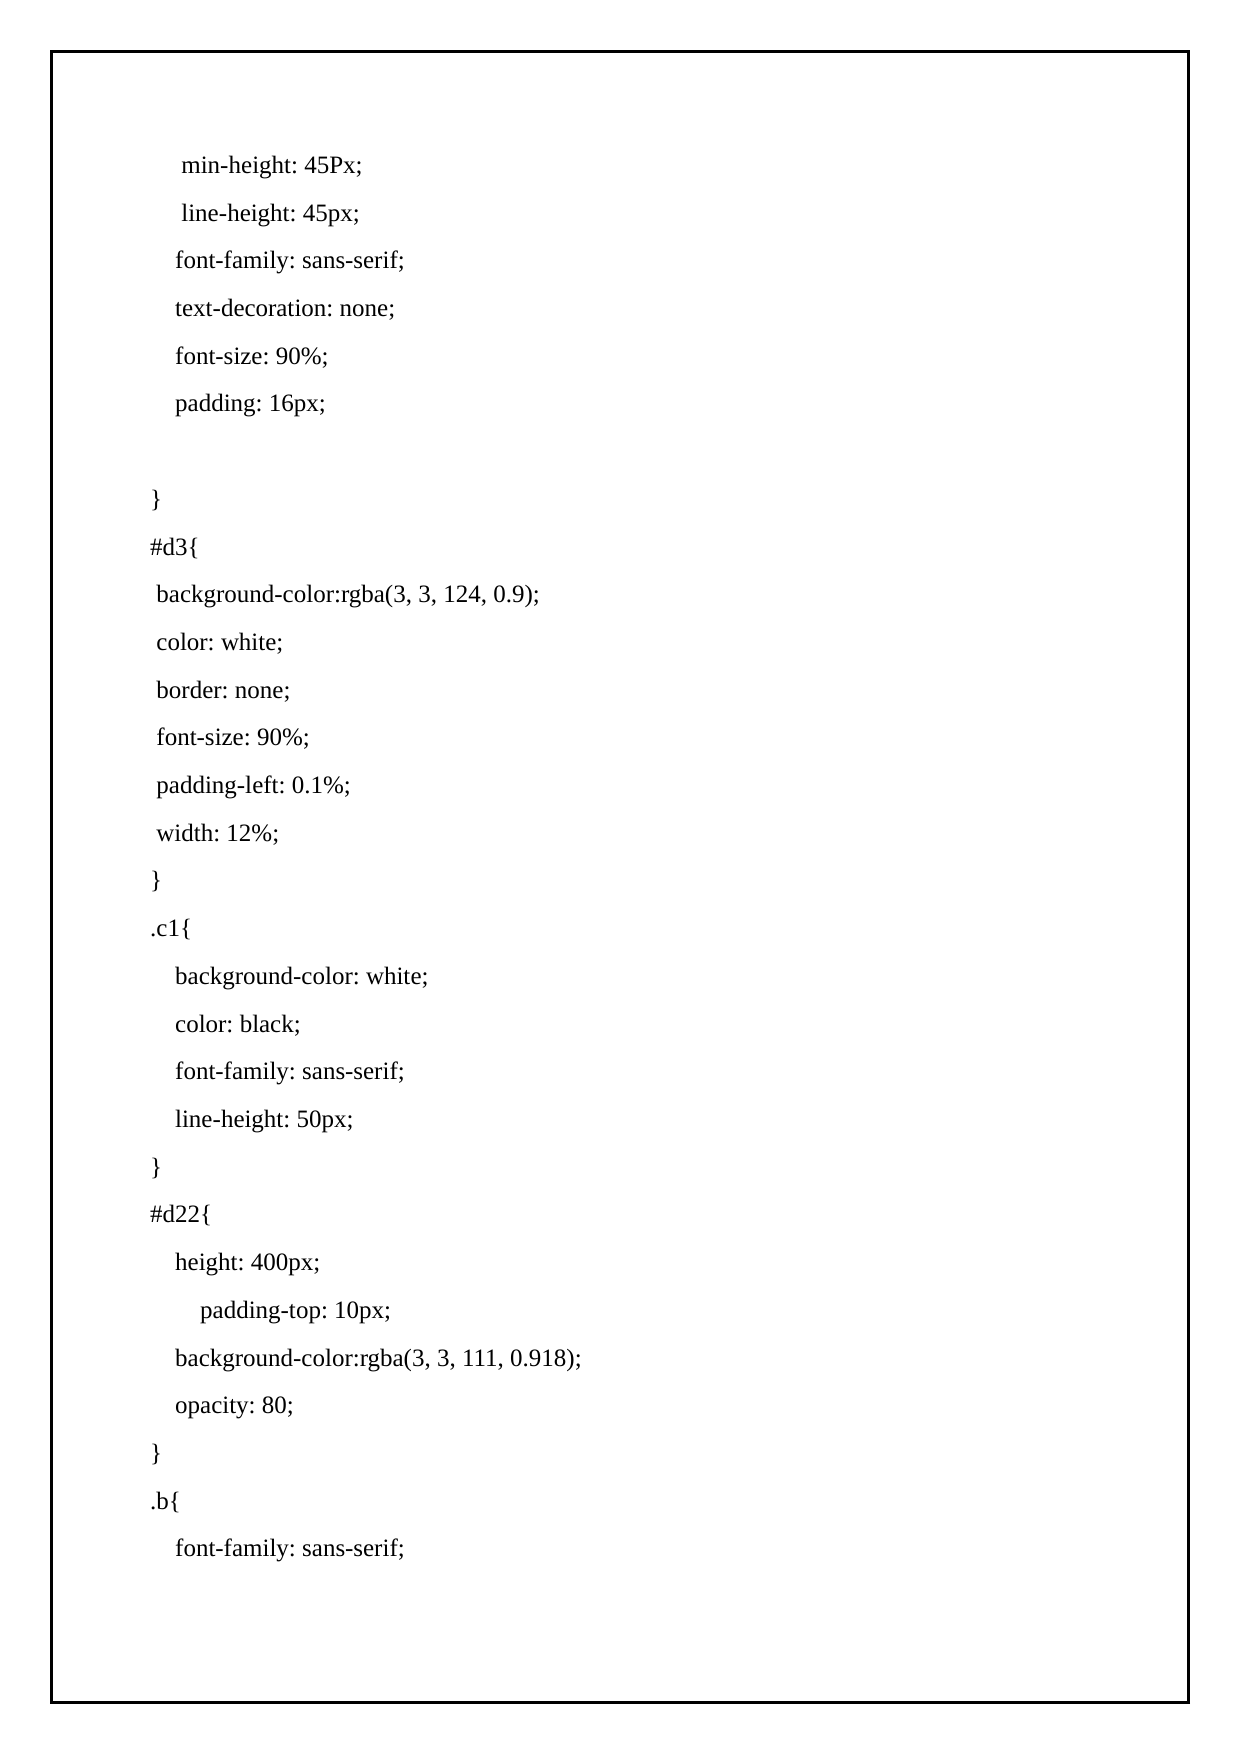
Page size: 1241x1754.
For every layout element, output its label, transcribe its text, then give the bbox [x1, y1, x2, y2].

text width: 12%; [150, 818, 1090, 847]
text #d22{ [150, 1199, 1090, 1228]
text background-color: white; [150, 961, 1090, 990]
text font-family: sans-serif; [150, 245, 1090, 274]
text font-family: sans-serif; [150, 1533, 1090, 1562]
text font-size: 90%; [150, 341, 1090, 369]
text line-height: 50px; [150, 1104, 1090, 1133]
text opacity: 80; [150, 1390, 1090, 1419]
text border: none; [150, 675, 1090, 703]
text font-family: sans-serif; [150, 1056, 1090, 1085]
text padding: 16px; [150, 388, 1090, 417]
text } [150, 1152, 1090, 1181]
text color: white; [150, 627, 1090, 656]
text background-color:rgba(3, 3, 111, 0.918); [150, 1343, 1090, 1371]
text font-size: 90%; [150, 722, 1090, 751]
text background-color:rgba(3, 3, 124, 0.9); [150, 579, 1090, 608]
text } [150, 1438, 1090, 1467]
text padding-left: 0.1%; [150, 770, 1090, 799]
text min-height: 45Px; [150, 150, 1090, 179]
text text-decoration: none; [150, 293, 1090, 322]
text } [150, 484, 1090, 513]
text .c1{ [150, 913, 1090, 942]
text line-height: 45px; [150, 198, 1090, 226]
text #d3{ [150, 532, 1090, 560]
text .b{ [150, 1486, 1090, 1514]
text } [150, 866, 1090, 894]
text color: black; [150, 1009, 1090, 1037]
text padding-top: 10px; [150, 1295, 1090, 1324]
text height: 400px; [150, 1247, 1090, 1276]
